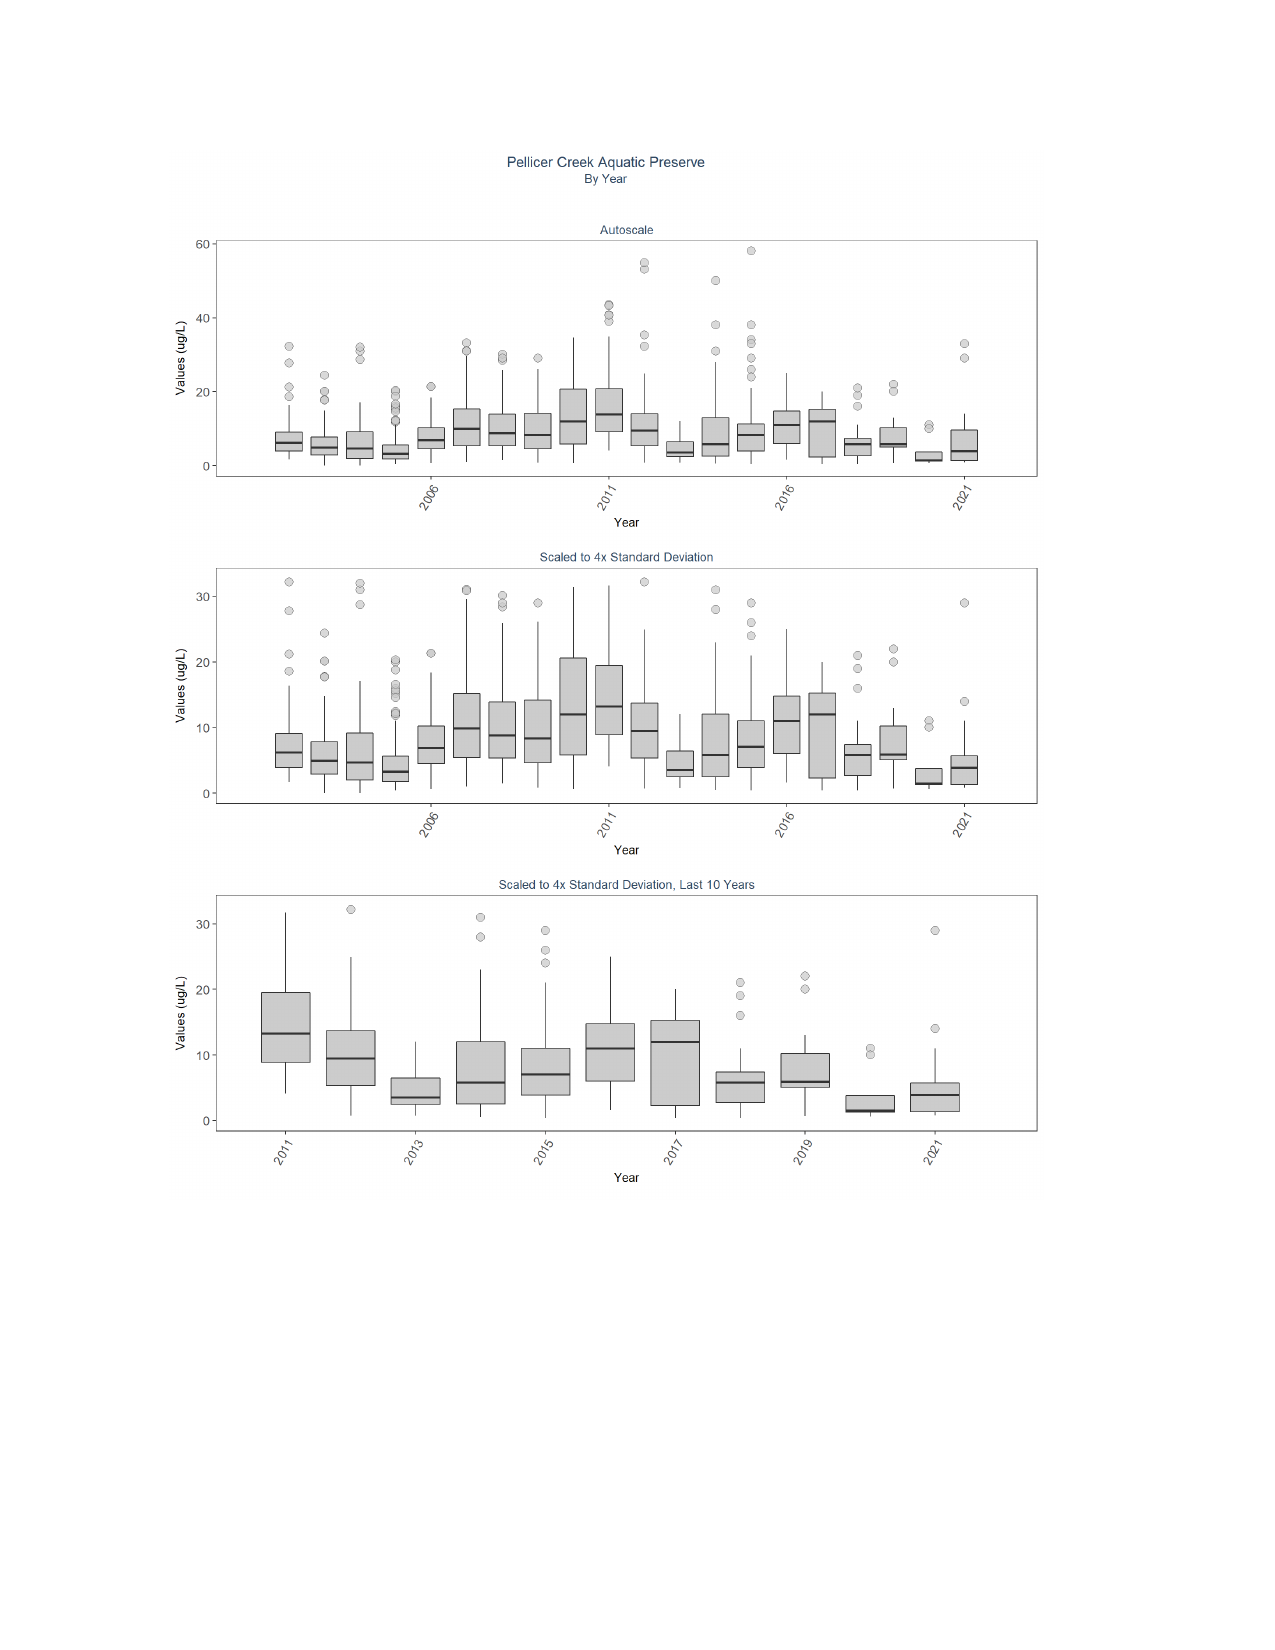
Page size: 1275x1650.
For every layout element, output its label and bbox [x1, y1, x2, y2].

picture [168, 150, 1044, 1200]
